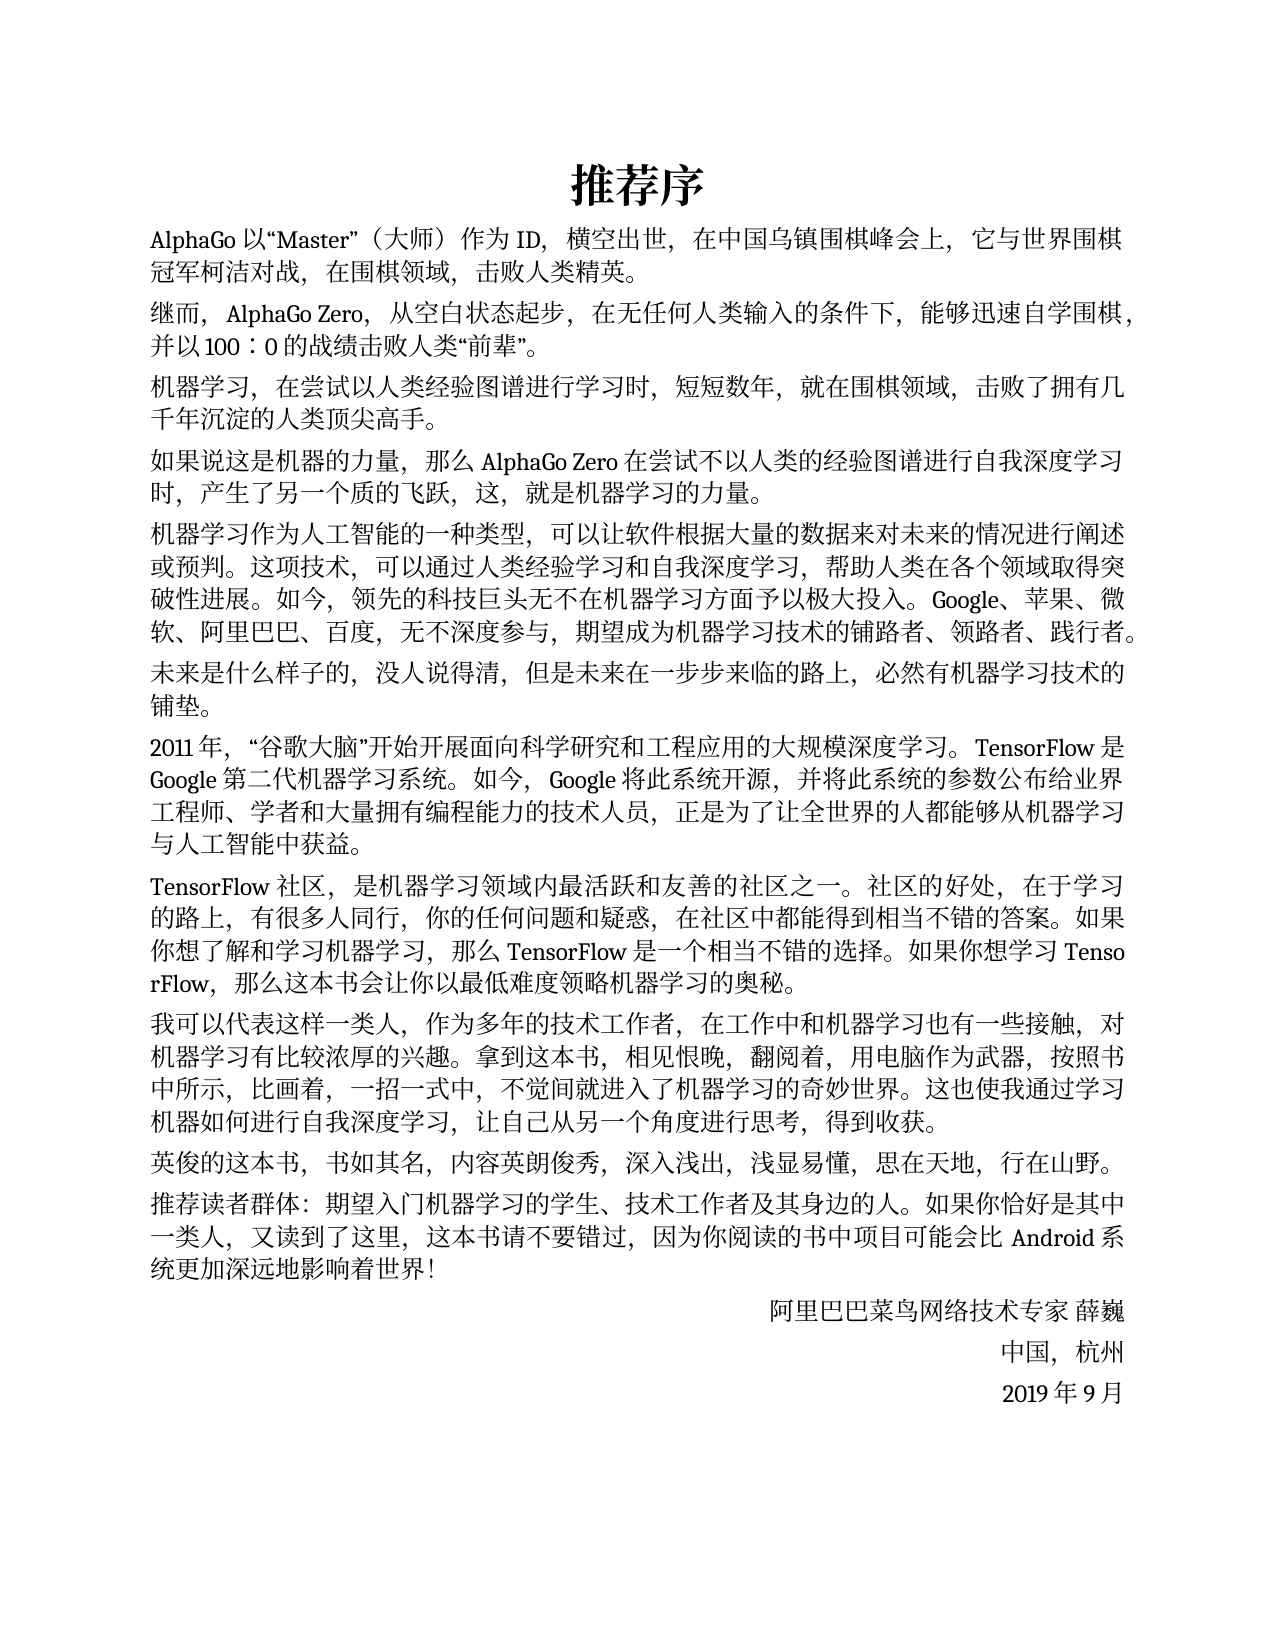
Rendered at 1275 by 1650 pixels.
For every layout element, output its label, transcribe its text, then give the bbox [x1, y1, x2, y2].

subtitle 推荐序 [150, 154, 1125, 214]
text 中国，杭州 [150, 1335, 1125, 1368]
text 如果说这是机器的力量，那么AlphaGo Zero在尝试不以人类的经验图谱进行自我深度学习时，产生了另一个质的飞跃，这，就是机器学习的力量。 [150, 444, 1125, 509]
text 我可以代表这样一类人，作为多年的技术工作者，在工作中和机器学习也有一些接触，对机器学习有比较浓厚的兴趣。拿到这本书，相见恨晚，翻阅着，用电脑作为武器，按照书中所示，比画着，一招一式中，不觉间就进入了机器学习的奇妙世界。这也使我通过学习机器如何进行自我深度学习，让自己从另一个角度进行思考，得到收获。 [150, 1008, 1125, 1138]
text 阿里巴巴菜鸟网络技术专家 薛巍 [150, 1294, 1125, 1326]
text 推荐读者群体：期望入门机器学习的学生、技术工作者及其身边的人。如果你恰好是其中一类人，又读到了这里，这本书请不要错过，因为你阅读的书中项目可能会比Android系统更加深远地影响着世界！ [150, 1188, 1125, 1285]
text 继而，AlphaGo Zero，从空白状态起步，在无任何人类输入的条件下，能够迅速自学围棋，并以100∶0的战绩击败人类“前辈”。 [150, 296, 1125, 361]
text 2011年，“谷歌大脑”开始开展面向科学研究和工程应用的大规模深度学习。TensorFlow是Google第二代机器学习系统。如今，Google将此系统开源，并将此系统的参数公布给业界工程师、学者和大量拥有编程能力的技术人员，正是为了让全世界的人都能够从机器学习与人工智能中获益。 [150, 730, 1125, 860]
text TensorFlow社区，是机器学习领域内最活跃和友善的社区之一。社区的好处，在于学习的路上，有很多人同行，你的任何问题和疑惑，在社区中都能得到相当不错的答案。如果你想了解和学习机器学习，那么TensorFlow是一个相当不错的选择。如果你想学习TensorFlow，那么这本书会让你以最低难度领略机器学习的奥秘。 [150, 869, 1125, 999]
text 未来是什么样子的，没人说得清，但是未来在一步步来临的路上，必然有机器学习技术的铺垫。 [150, 656, 1125, 721]
text 英俊的这本书，书如其名，内容英朗俊秀，深入浅出，浅显易懂，思在天地，行在山野。 [150, 1146, 1125, 1179]
text 2019年9月 [150, 1376, 1125, 1409]
text AlphaGo以“Master”（大师）作为ID，横空出世，在中国乌镇围棋峰会上，它与世界围棋冠军柯洁对战，在围棋领域，击败人类精英。 [150, 223, 1125, 288]
text 机器学习作为人工智能的一种类型，可以让软件根据大量的数据来对未来的情况进行阐述或预判。这项技术，可以通过人类经验学习和自我深度学习，帮助人类在各个领域取得突破性进展。如今，领先的科技巨头无不在机器学习方面予以极大投入。Google、苹果、微软、阿里巴巴、百度，无不深度参与，期望成为机器学习技术的铺路者、领路者、践行者。 [150, 518, 1125, 648]
text 机器学习，在尝试以人类经验图谱进行学习时，短短数年，就在围棋领域，击败了拥有几千年沉淀的人类顶尖高手。 [150, 370, 1125, 435]
